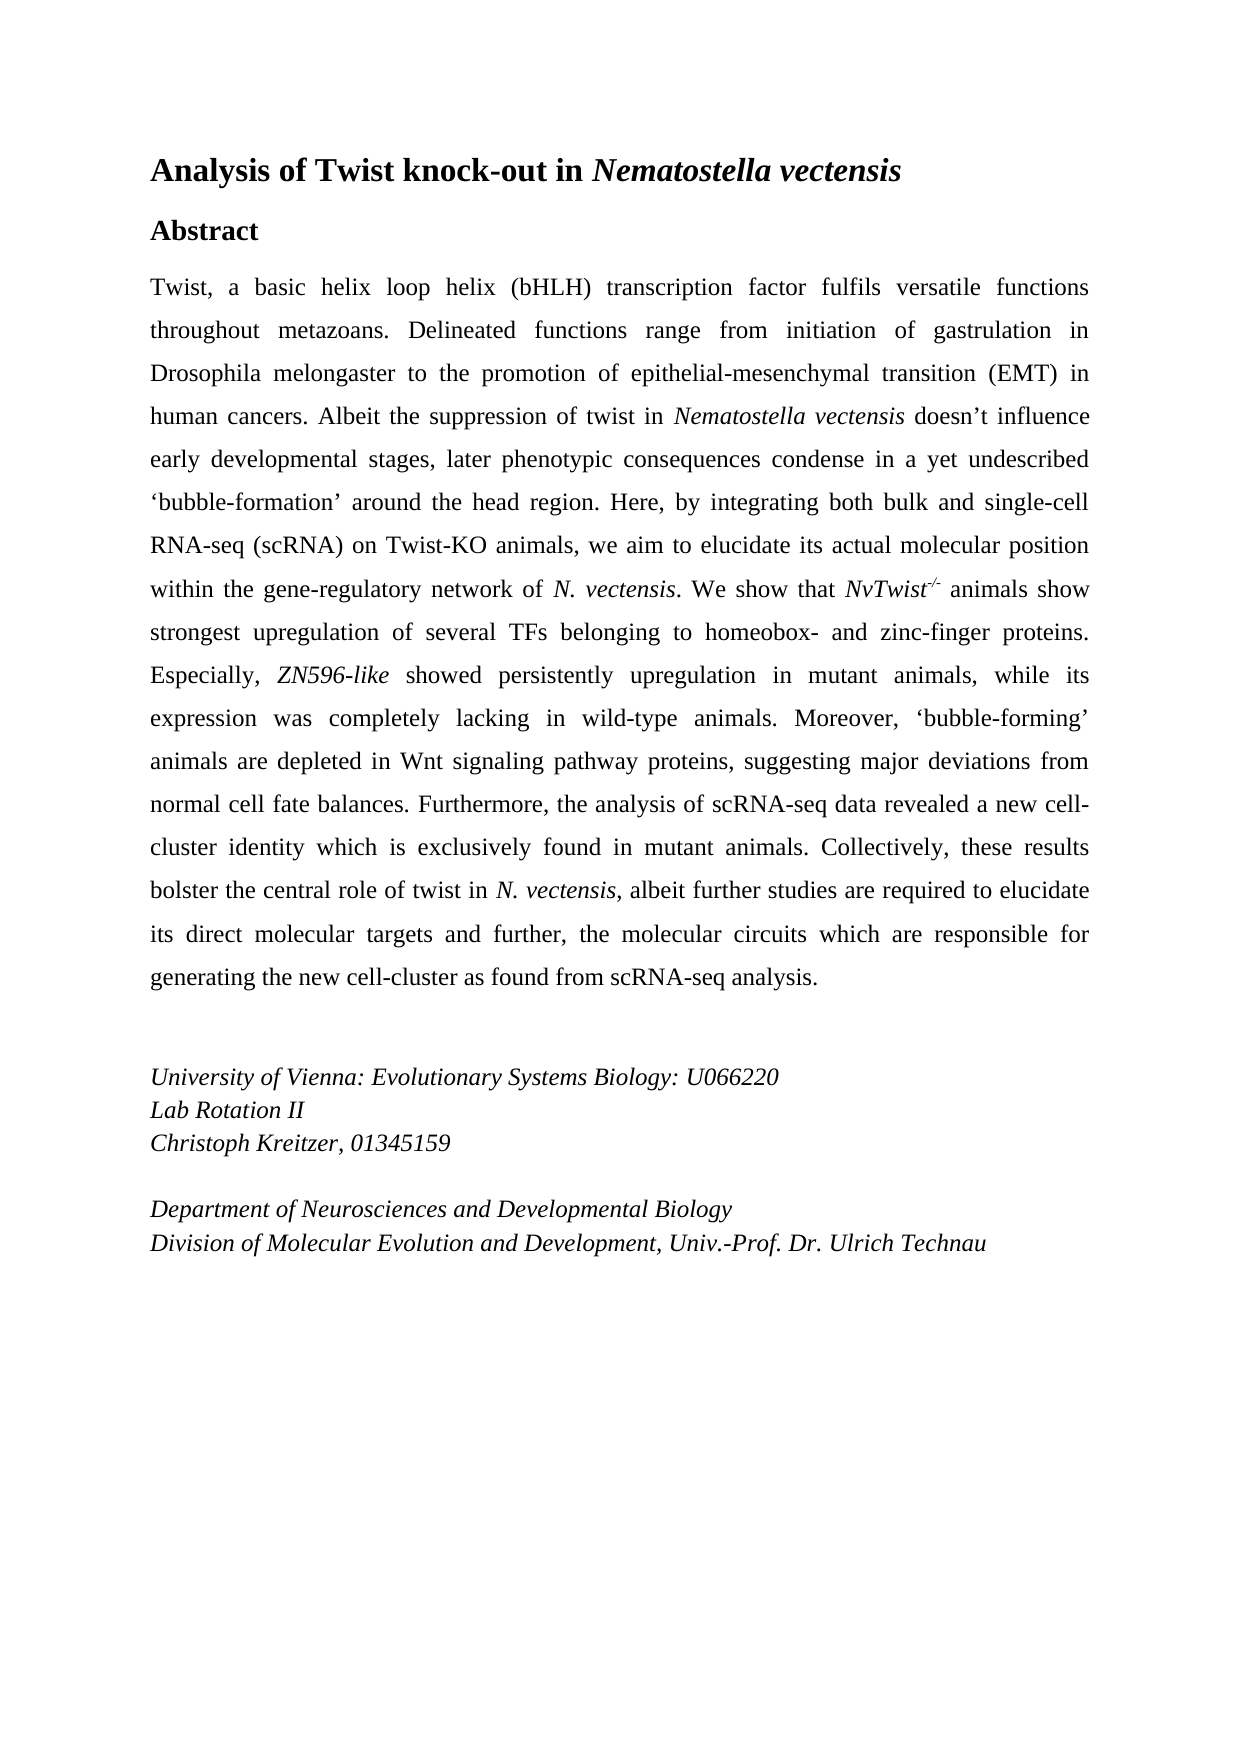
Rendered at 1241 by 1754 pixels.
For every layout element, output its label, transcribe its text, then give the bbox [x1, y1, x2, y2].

text Department of Neurosciences and Developmental Biology [150, 1194, 1090, 1223]
text Analysis of Twist knock-out in Nematostella vectensis [150, 150, 1090, 188]
text Lab Rotation II [150, 1096, 1090, 1124]
text University of Vienna: Evolutionary Systems Biology: U066220 [150, 1062, 1090, 1091]
text Twist, a basic helix loop helix (bHLH) transcription factor fulfils versatile functions throughout metazoans. Delineated functions range from initiation of gastrulation in Drosophila melongaster to the promotion of epithelial-mesenchymal transition (EMT) in human cancers. Albeit the suppression of twist in Nematostella vectensis doesn’t influence early developmental stages, later phenotypic consequences condense in a yet undescribed ‘bubble-formation’ around the head region. Here, by integrating both bulk and single-cell RNA-seq (scRNA) on Twist-KO animals, we aim to elucidate its actual molecular position within the gene-regulatory network of N. vectensis. We show that NvTwist-/- animals show strongest upregulation of several TFs belonging to homeobox- and zinc-finger proteins. Especially, ZN596-like showed persistently upregulation in mutant animals, while its expression was completely lacking in wild-type animals. Moreover, ‘bubble-forming’ animals are depleted in Wnt signaling pathway proteins, suggesting major deviations from normal cell fate balances. Furthermore, the analysis of scRNA-seq data revealed a new cell-cluster identity which is exclusively found in mutant animals. Collectively, these results bolster the central role of twist in N. vectensis, albeit further studies are required to elucidate its direct molecular targets and further, the molecular circuits which are responsible for generating the new cell-cluster as found from scRNA-seq analysis. [150, 272, 1090, 991]
text Division of Molecular Evolution and Development, Univ.-Prof. Dr. Ulrich Technau [150, 1228, 1090, 1256]
text Christoph Kreitzer, 01345159 [150, 1128, 1090, 1157]
text Abstract [150, 213, 1090, 247]
